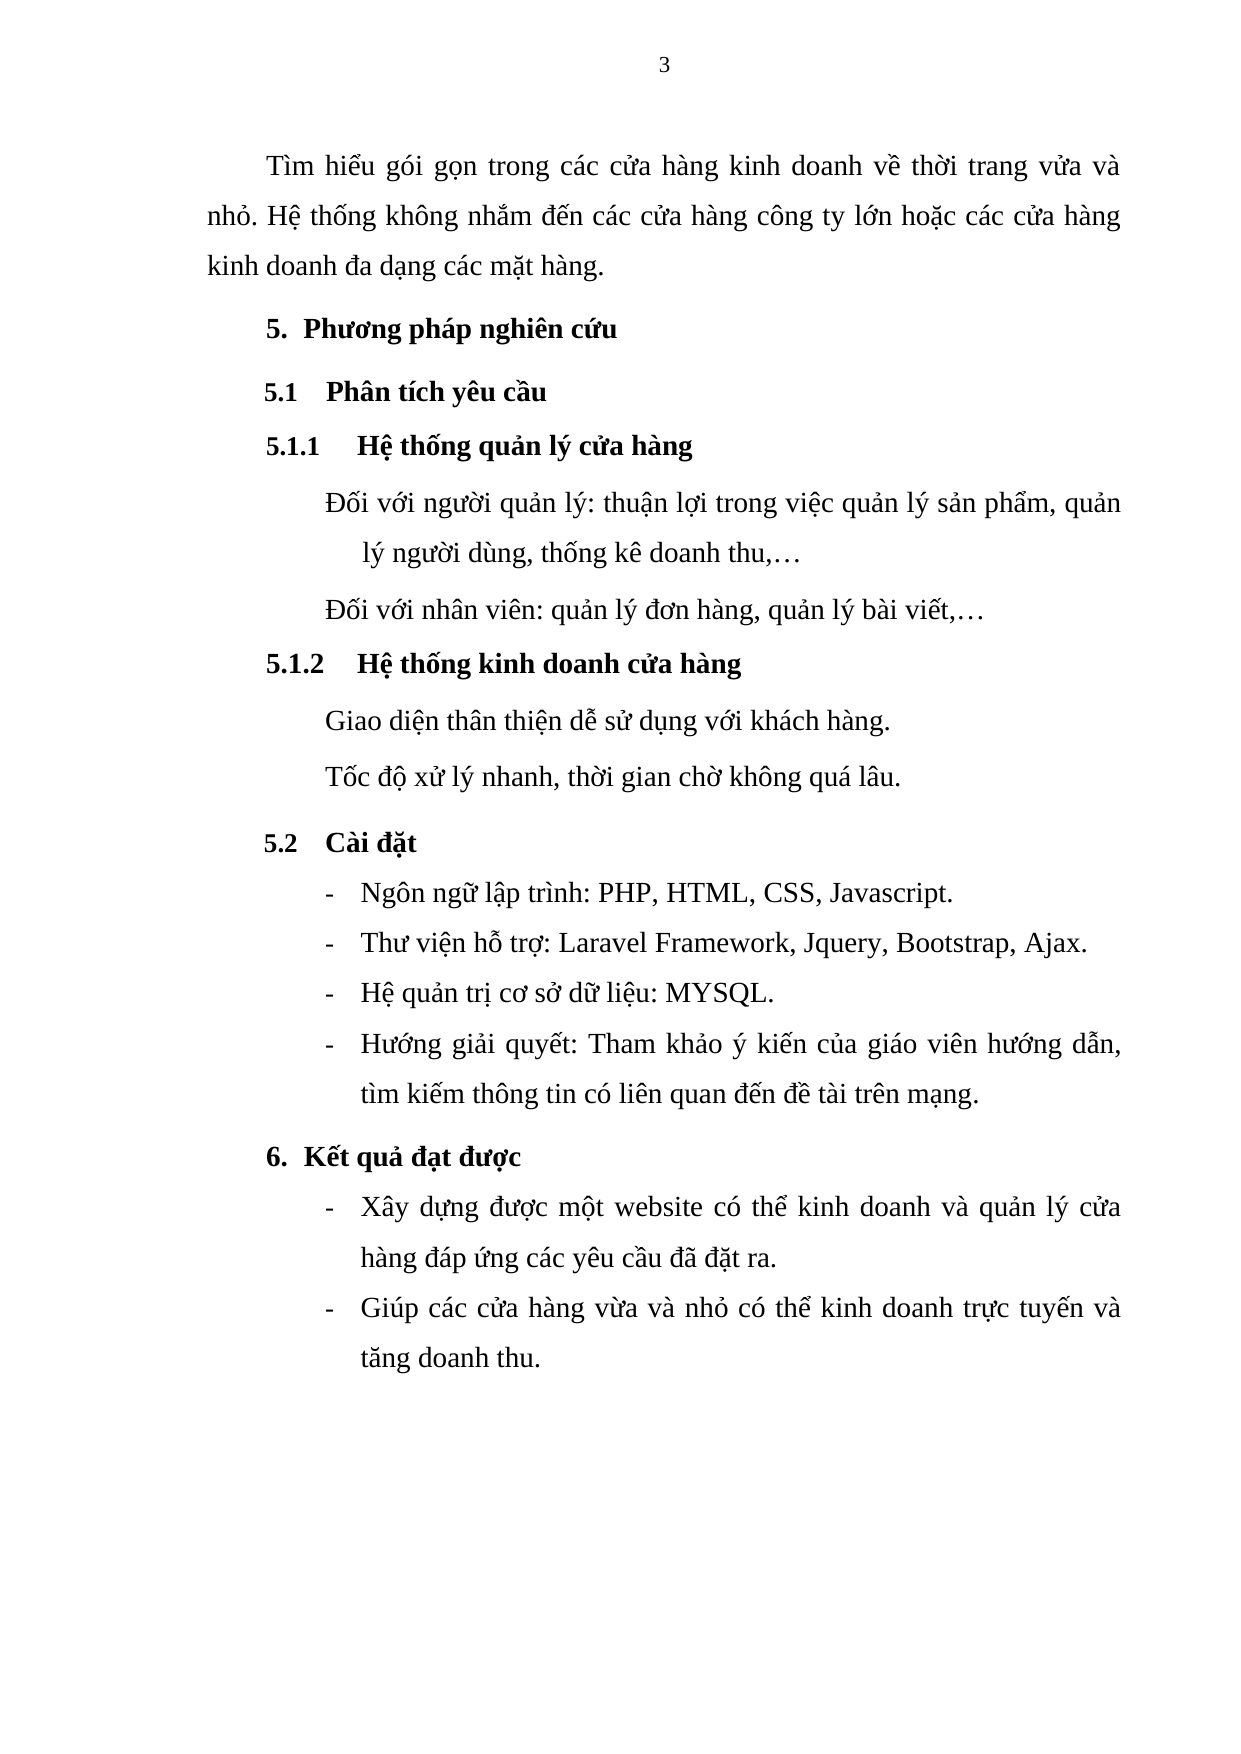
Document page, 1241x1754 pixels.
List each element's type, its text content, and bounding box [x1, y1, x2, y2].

subtitle Hệ thống quản lý cửa hàng [266, 428, 1122, 462]
subtitle Phân tích yêu cầu [281, 374, 1122, 407]
subtitle Hệ thống kinh doanh cửa hàng [266, 646, 1122, 680]
list Đối với nhân viên: quản lý đơn hàng, quản lý bài viết,… [325, 592, 1122, 625]
list Giúp các cửa hàng vừa và nhỏ có thể kinh doanh trực tuyến và tăng doanh thu. [325, 1290, 1122, 1374]
list Xây dựng được một website có thể kinh doanh và quản lý cửa hàng đáp ứng các yêu cầu đã đặt ra. [325, 1189, 1122, 1273]
list Hệ quản trị cơ sở dữ liệu: MYSQL. [325, 976, 1122, 1009]
subtitle Cài đặt [281, 825, 1122, 858]
text Tìm hiểu gói gọn trong các cửa hàng kinh doanh về thời trang vửa và nhỏ. Hệ thống không nhắm đến các cửa hàng công ty lớn hoặc các cửa hàng kinh doanh đa dạng các mặt hàng. [207, 148, 1122, 282]
list Thư viện hỗ trợ: Laravel Framework, Jquery, Bootstrap, Ajax. [325, 925, 1122, 959]
list Giao diện thân thiện dễ sử dụng với khách hàng. [325, 703, 1122, 736]
subtitle Kết quả đạt được [266, 1139, 1122, 1173]
list Hướng giải quyết: Tham khảo ý kiến của giáo viên hướng dẫn, tìm kiếm thông tin có liên quan đến đề tài trên mạng. [325, 1026, 1122, 1110]
list Đối với người quản lý: thuận lợi trong việc quản lý sản phẩm, quản lý người dùng, thống kê doanh thu,… [325, 485, 1122, 569]
list Tốc độ xử lý nhanh, thời gian chờ không quá lâu. [325, 759, 1122, 793]
list Ngôn ngữ lập trình: PHP, HTML, CSS, Javascript. [325, 875, 1122, 908]
subtitle Phương pháp nghiên cứu [266, 311, 1122, 345]
